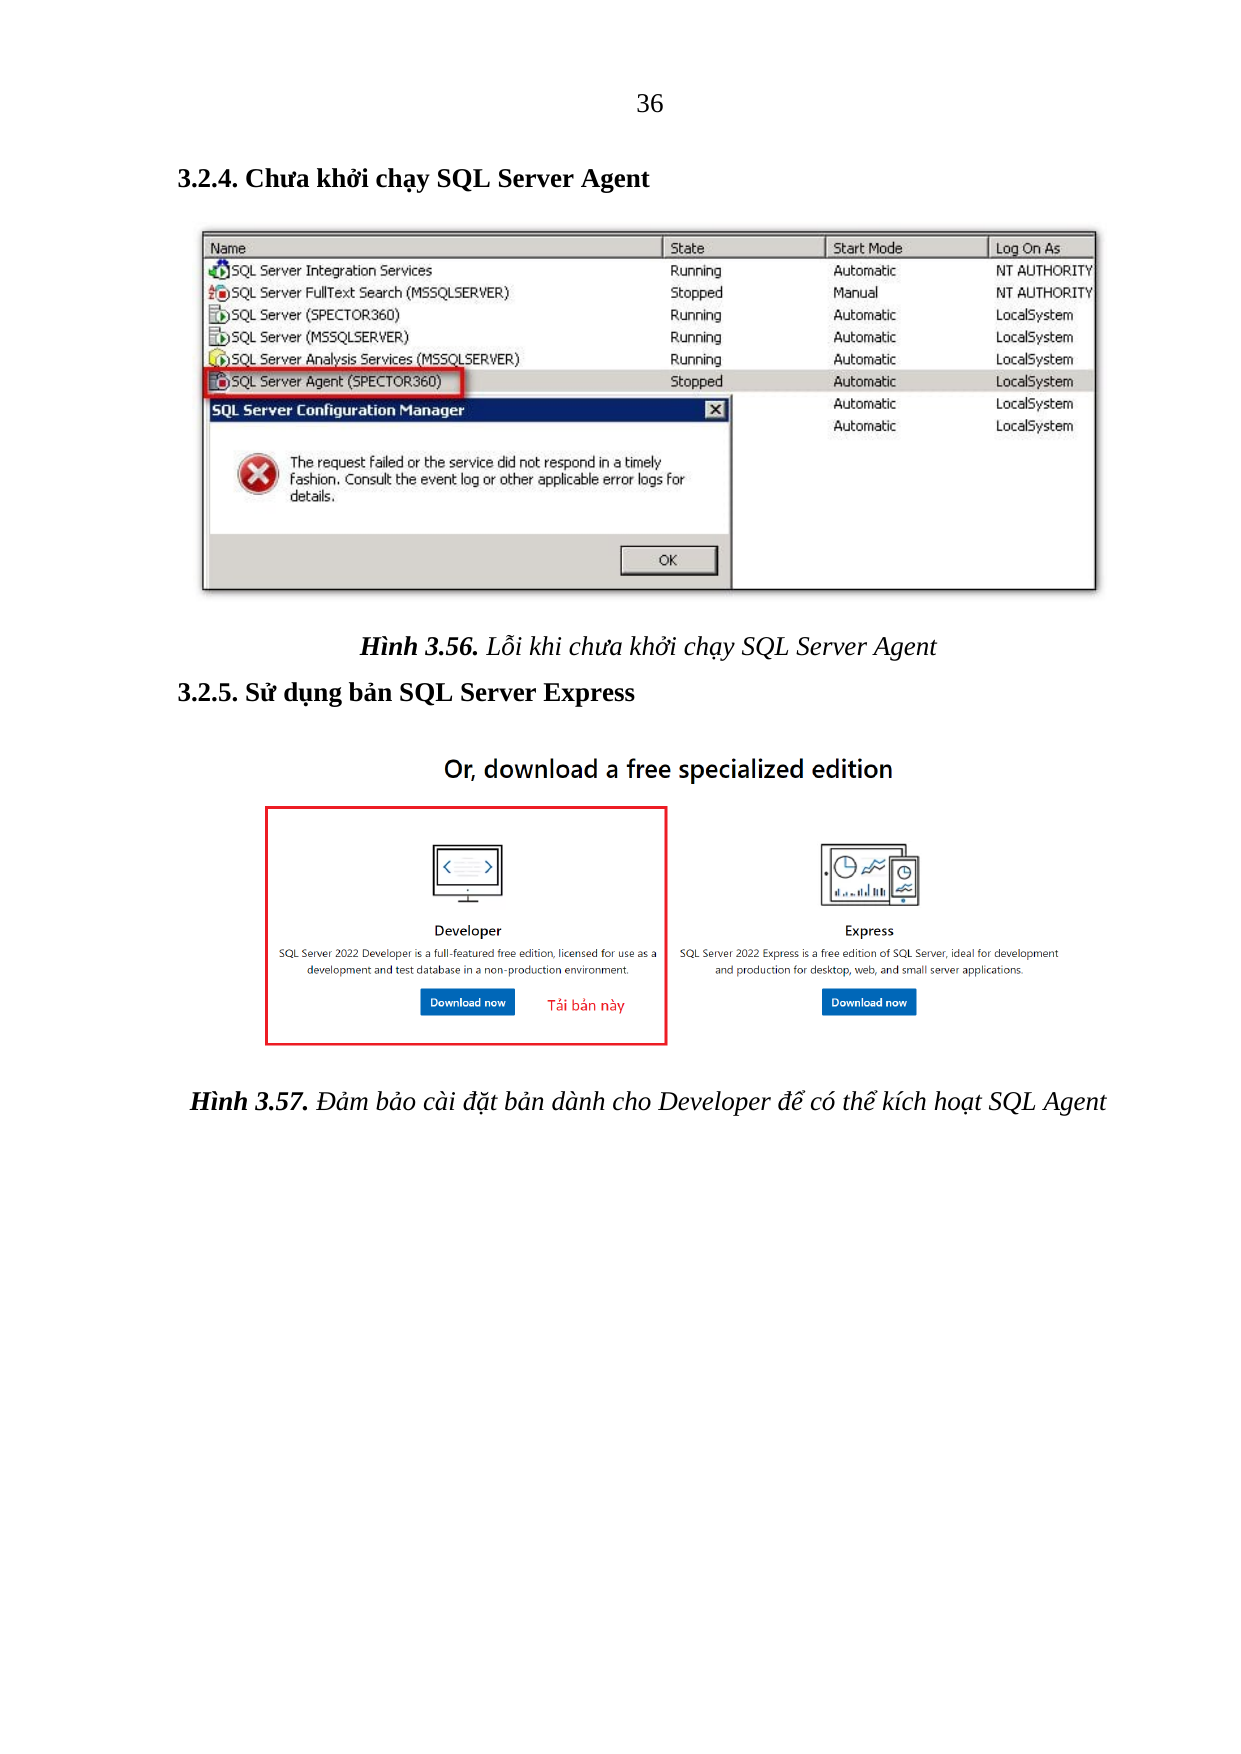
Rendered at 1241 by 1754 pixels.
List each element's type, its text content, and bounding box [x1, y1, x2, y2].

picture [192, 221, 1108, 602]
picture [239, 735, 1060, 1058]
subtitle Chưa khởi chạy SQL Server Agent [177, 162, 1122, 193]
subtitle Sử dụng bản SQL Server Express [177, 676, 1122, 707]
